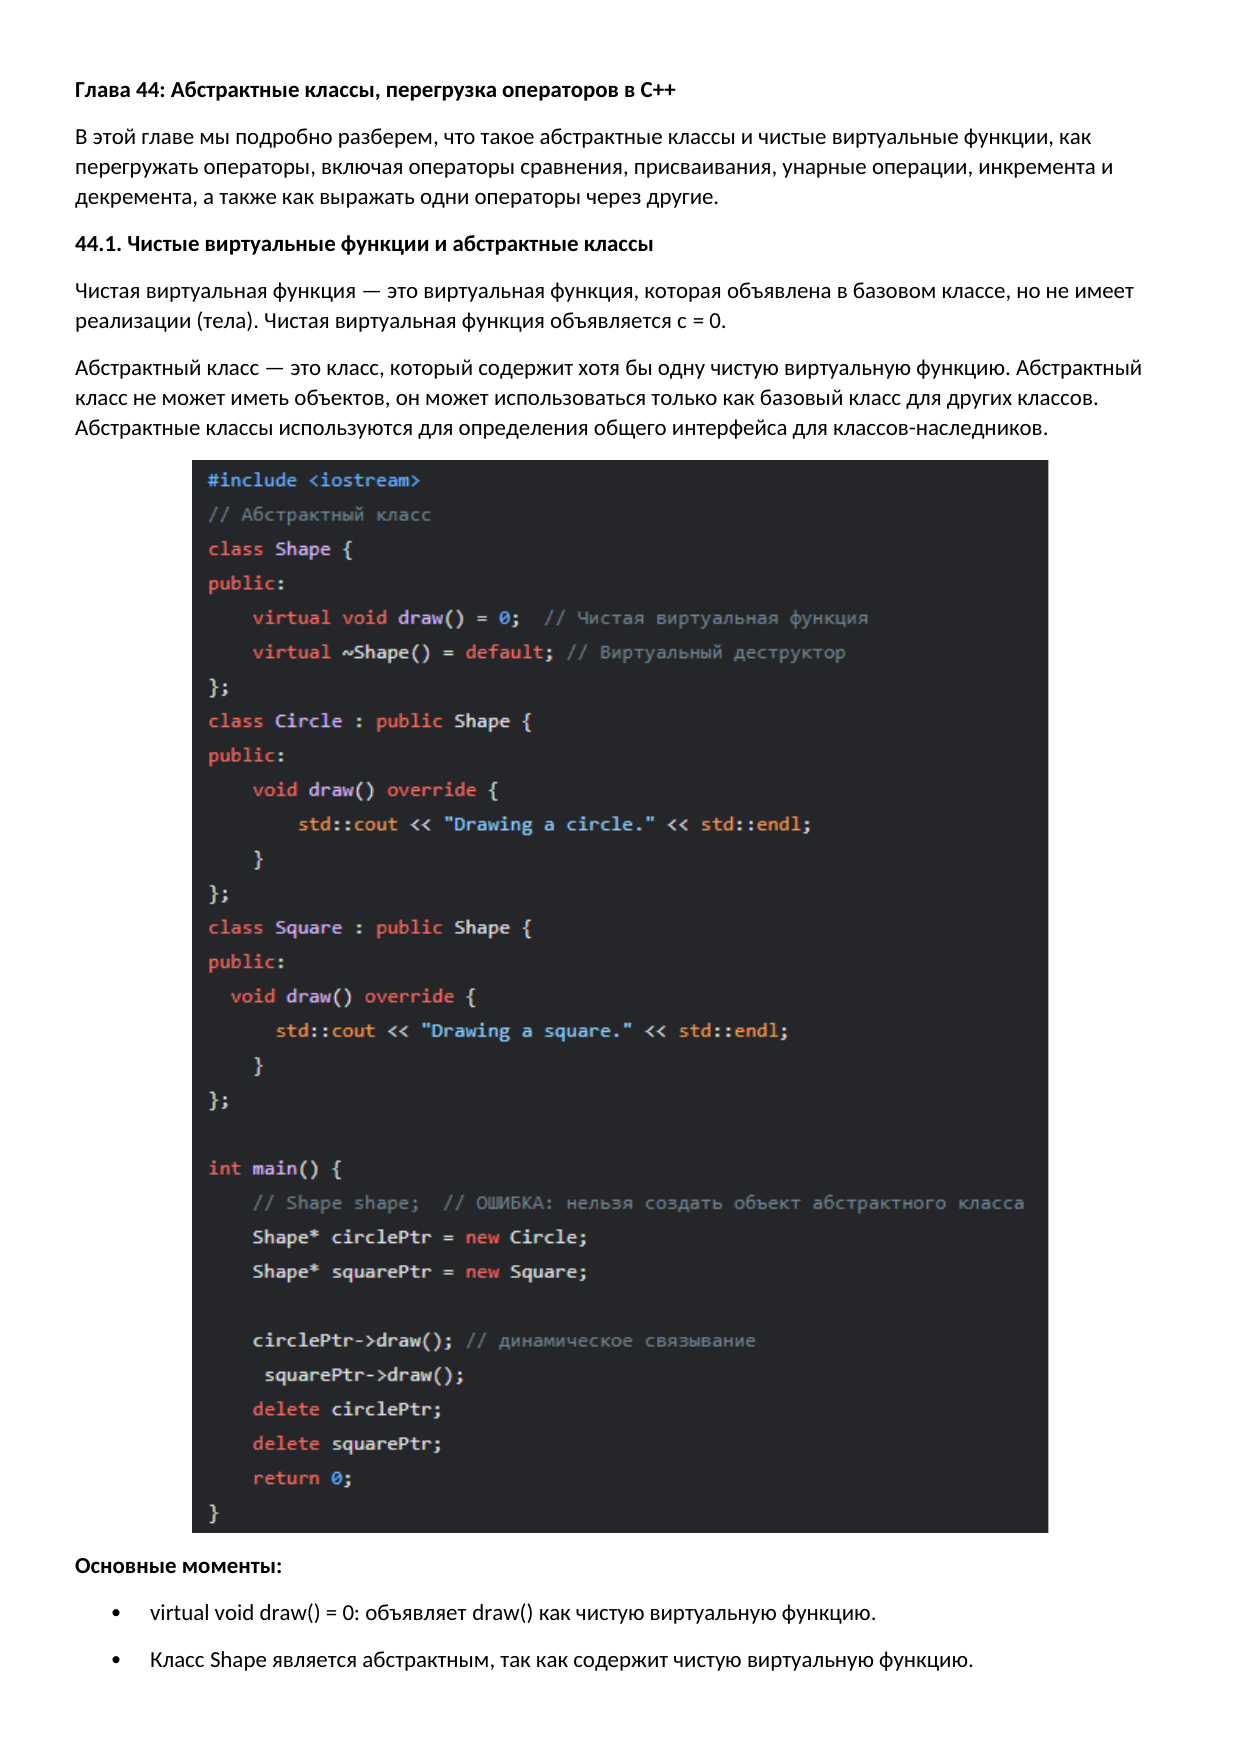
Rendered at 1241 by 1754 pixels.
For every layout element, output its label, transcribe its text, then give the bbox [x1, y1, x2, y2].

text 44.1. Чистые виртуальные функции и абстрактные классы [75, 229, 1165, 257]
text В этой главе мы подробно разберем, что такое абстрактные классы и чистые виртуальные функции, как перегружать операторы, включая операторы сравнения, присваивания, унарные операции, инкремента и декремента, а также как выражать одни операторы через другие. [75, 122, 1165, 210]
text Чистая виртуальная функция — это виртуальная функция, которая объявлена в базовом классе, но не имеет реализации (тела). Чистая виртуальная функция объявляется с = 0. [75, 276, 1165, 334]
list Класс Shape является абстрактным, так как содержит чистую виртуальную функцию. [112, 1645, 1165, 1673]
text Глава 44: Абстрактные классы, перегрузка операторов в C++ [75, 75, 1165, 103]
text Абстрактный класс — это класс, который содержит хотя бы одну чистую виртуальную функцию. Абстрактный класс не может иметь объектов, он может использоваться только как базовый класс для других классов. Абстрактные классы используются для определения общего интерфейса для классов-наследников. [75, 353, 1165, 442]
text Основные моменты: [75, 1551, 1165, 1579]
list virtual void draw() = 0: объявляет draw() как чистую виртуальную функцию. [112, 1598, 1165, 1626]
picture [192, 460, 1049, 1533]
